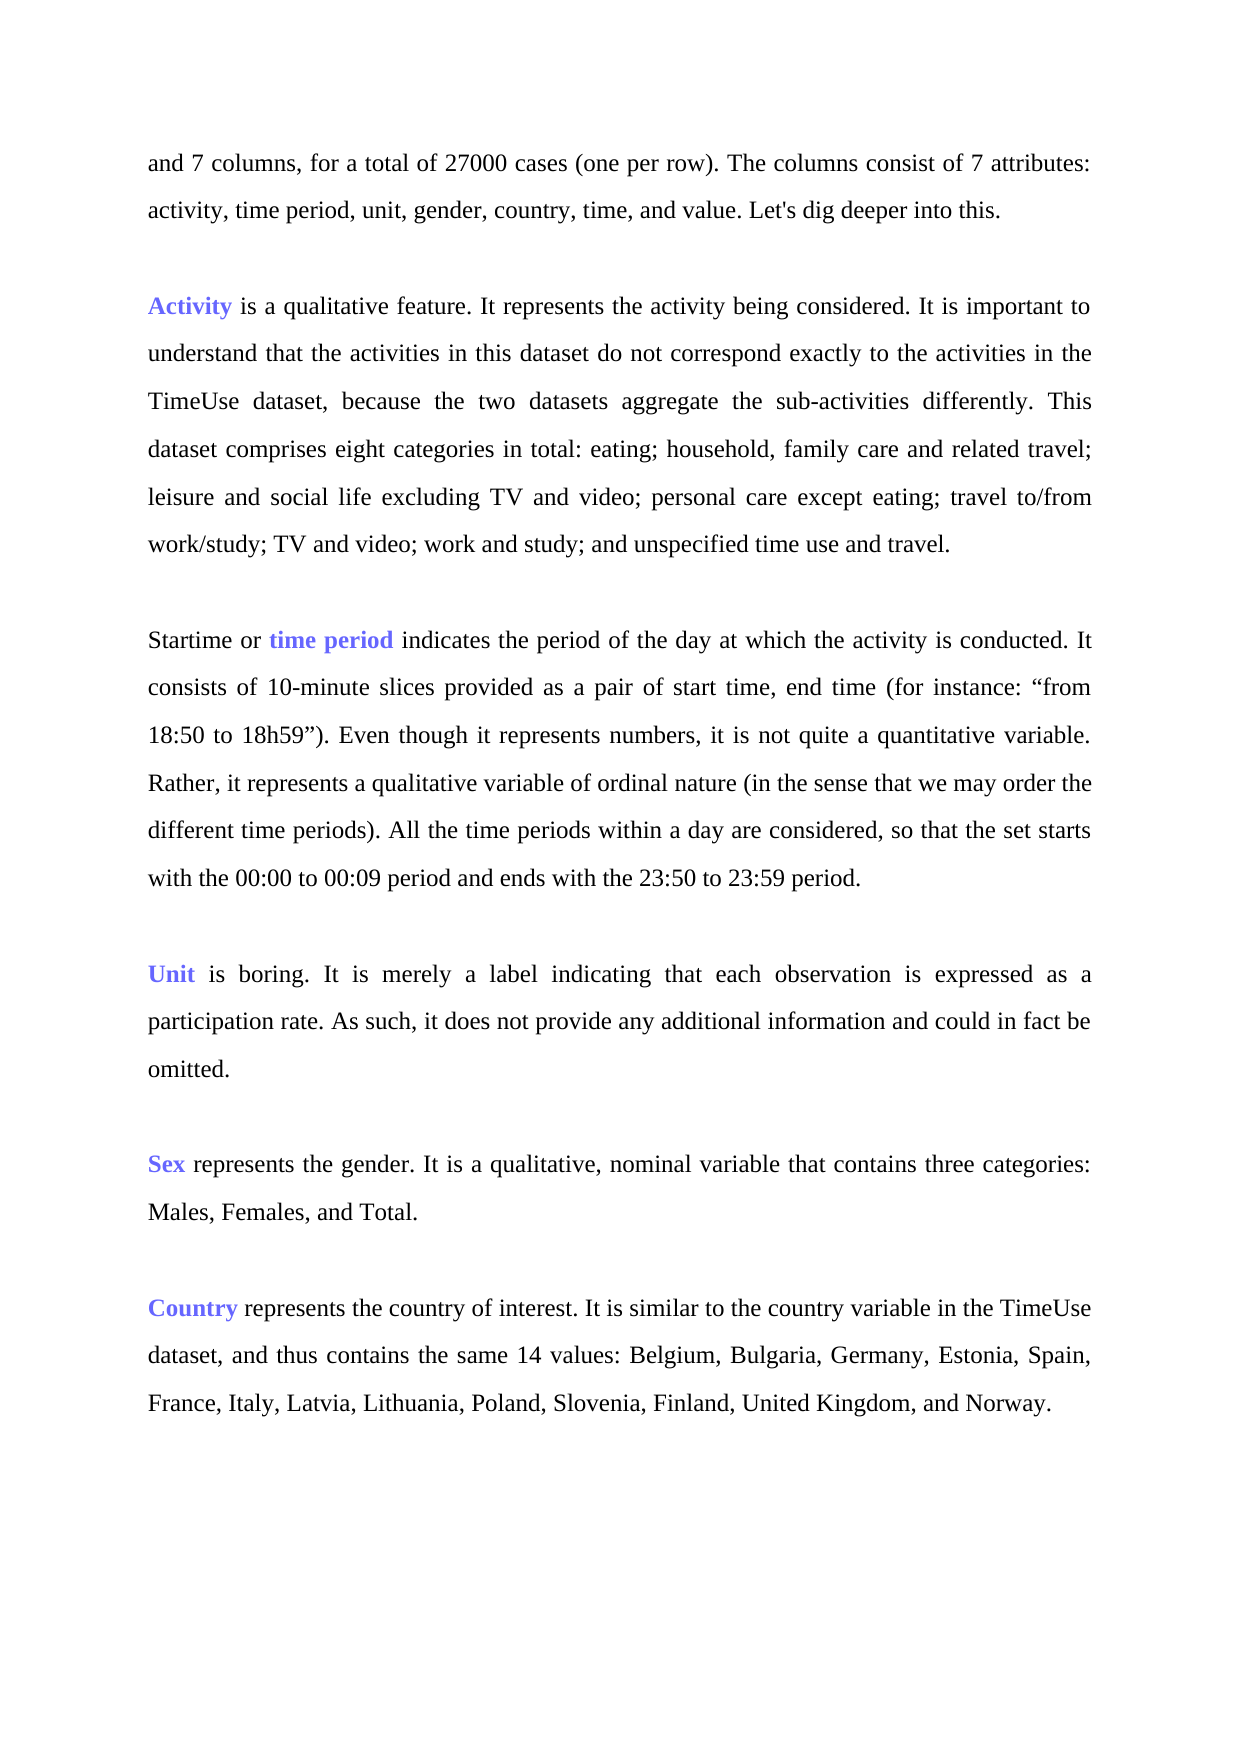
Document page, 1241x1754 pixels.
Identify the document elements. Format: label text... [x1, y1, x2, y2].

text Unit is boring. It is merely a label indicating that each observation is expressed as a participation rate. As such, it does not provide any additional information and could in fact be omitted. [148, 959, 1093, 1083]
text Country represents the country of interest. It is similar to the country variable in the TimeUse dataset, and thus contains the same 14 values: Belgium, Bulgaria, Germany, Estonia, Spain, France, Italy, Latvia, Lithuania, Poland, Slovenia, Finland, United Kingdom, and Norway. [148, 1293, 1093, 1417]
text Startime or time period indicates the period of the day at which the activity is conducted. It consists of 10-minute slices provided as a pair of start time, end time (for instance: “from 18:50 to 18h59”). Even though it represents numbers, it is not quite a quantitative variable. Rather, it represents a qualitative variable of ordinal nature (in the sense that we may order the different time periods). All the time periods within a day are considered, so that the set starts with the 00:00 to 00:09 period and ends with the 23:50 to 23:59 period. [148, 625, 1093, 892]
text Activity is a qualitative feature. It represents the activity being considered. It is important to understand that the activities in this dataset do not correspond exactly to the activities in the TimeUse dataset, because the two datasets aggregate the sub-activities differently. This dataset comprises eight categories in total: eating; household, family care and related travel; leisure and social life excluding TV and video; personal care except eating; travel to/from work/study; TV and video; work and study; and unspecified time use and travel. [148, 291, 1093, 558]
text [148, 148, 1093, 224]
text Sex represents the gender. It is a qualitative, nominal variable that contains three categories: Males, Females, and Total. [148, 1149, 1093, 1226]
